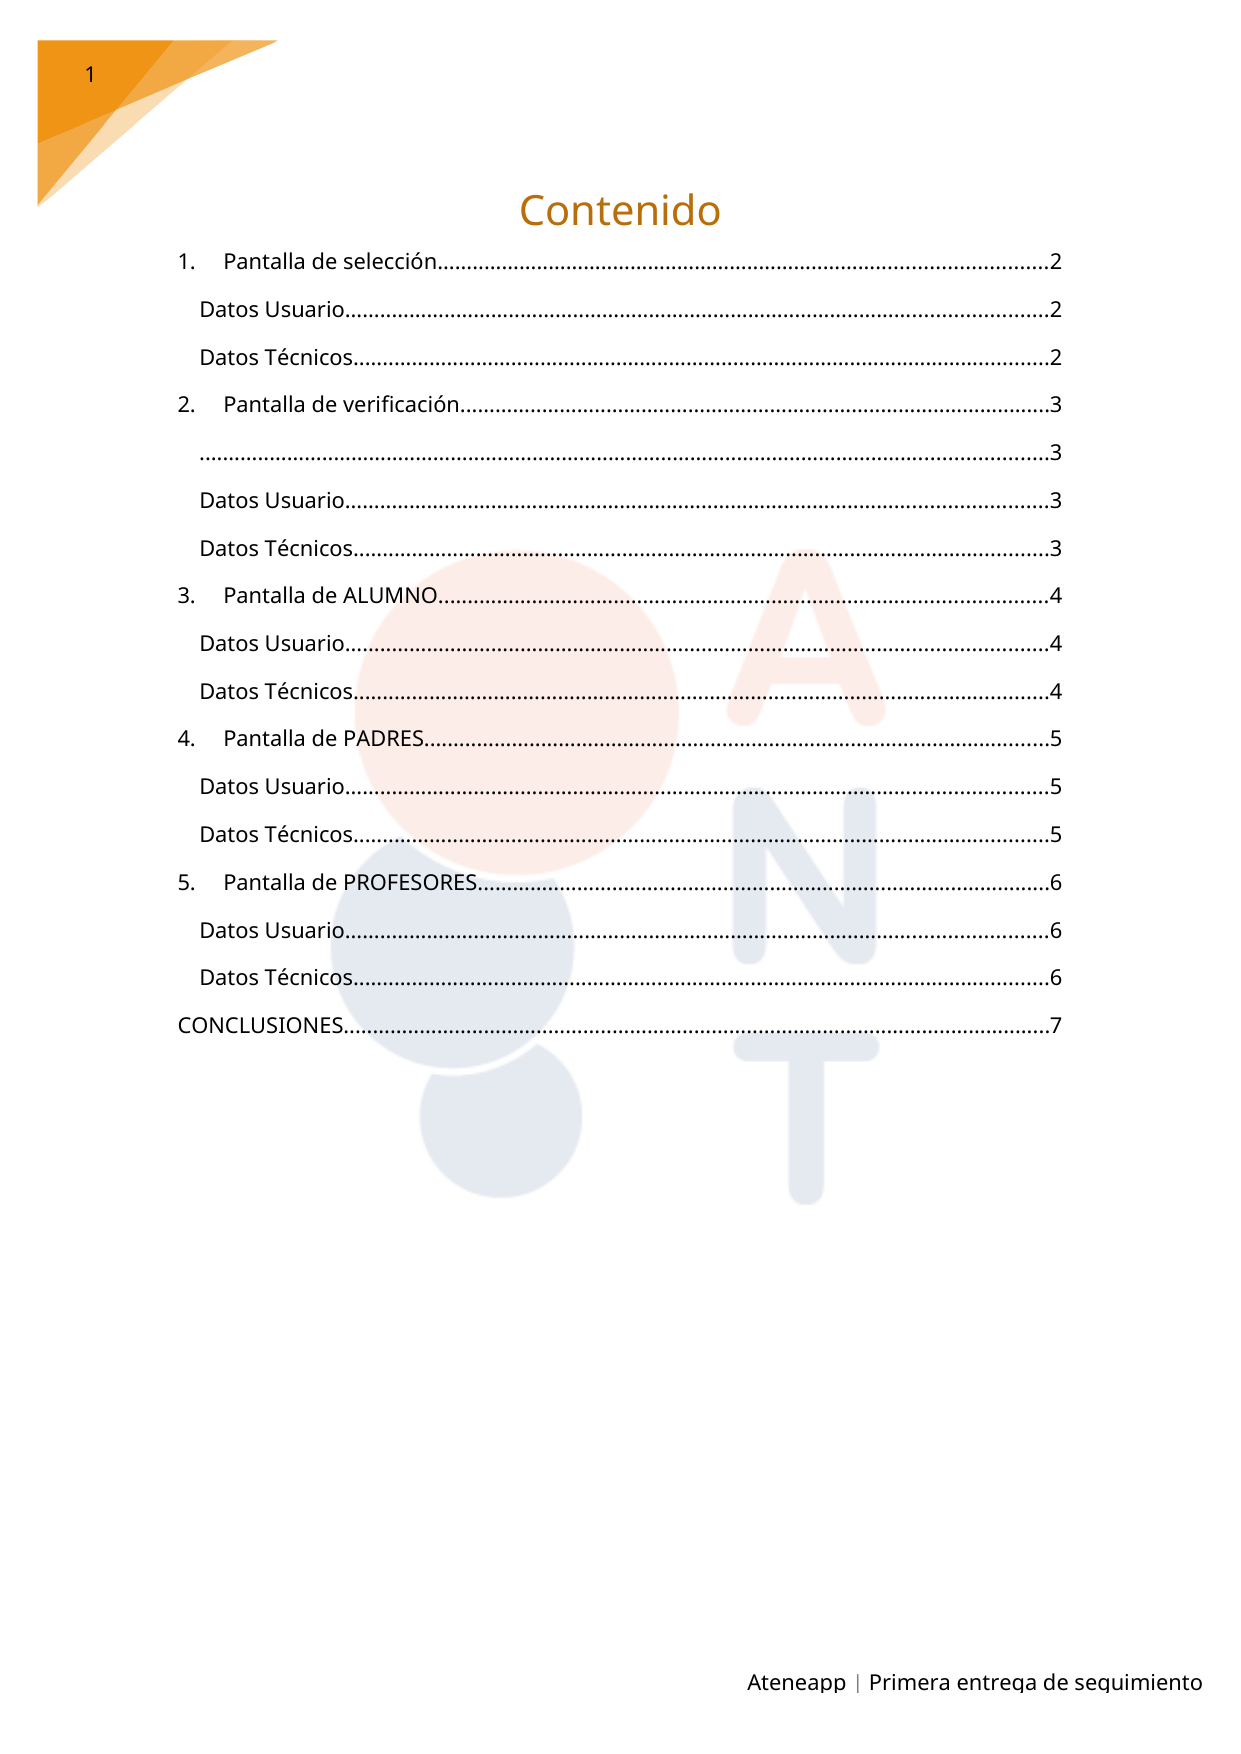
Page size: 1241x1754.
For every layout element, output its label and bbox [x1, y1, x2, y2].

picture [180, 733, 185, 741]
picture [177, 433, 1063, 1320]
picture [37, 40, 279, 209]
